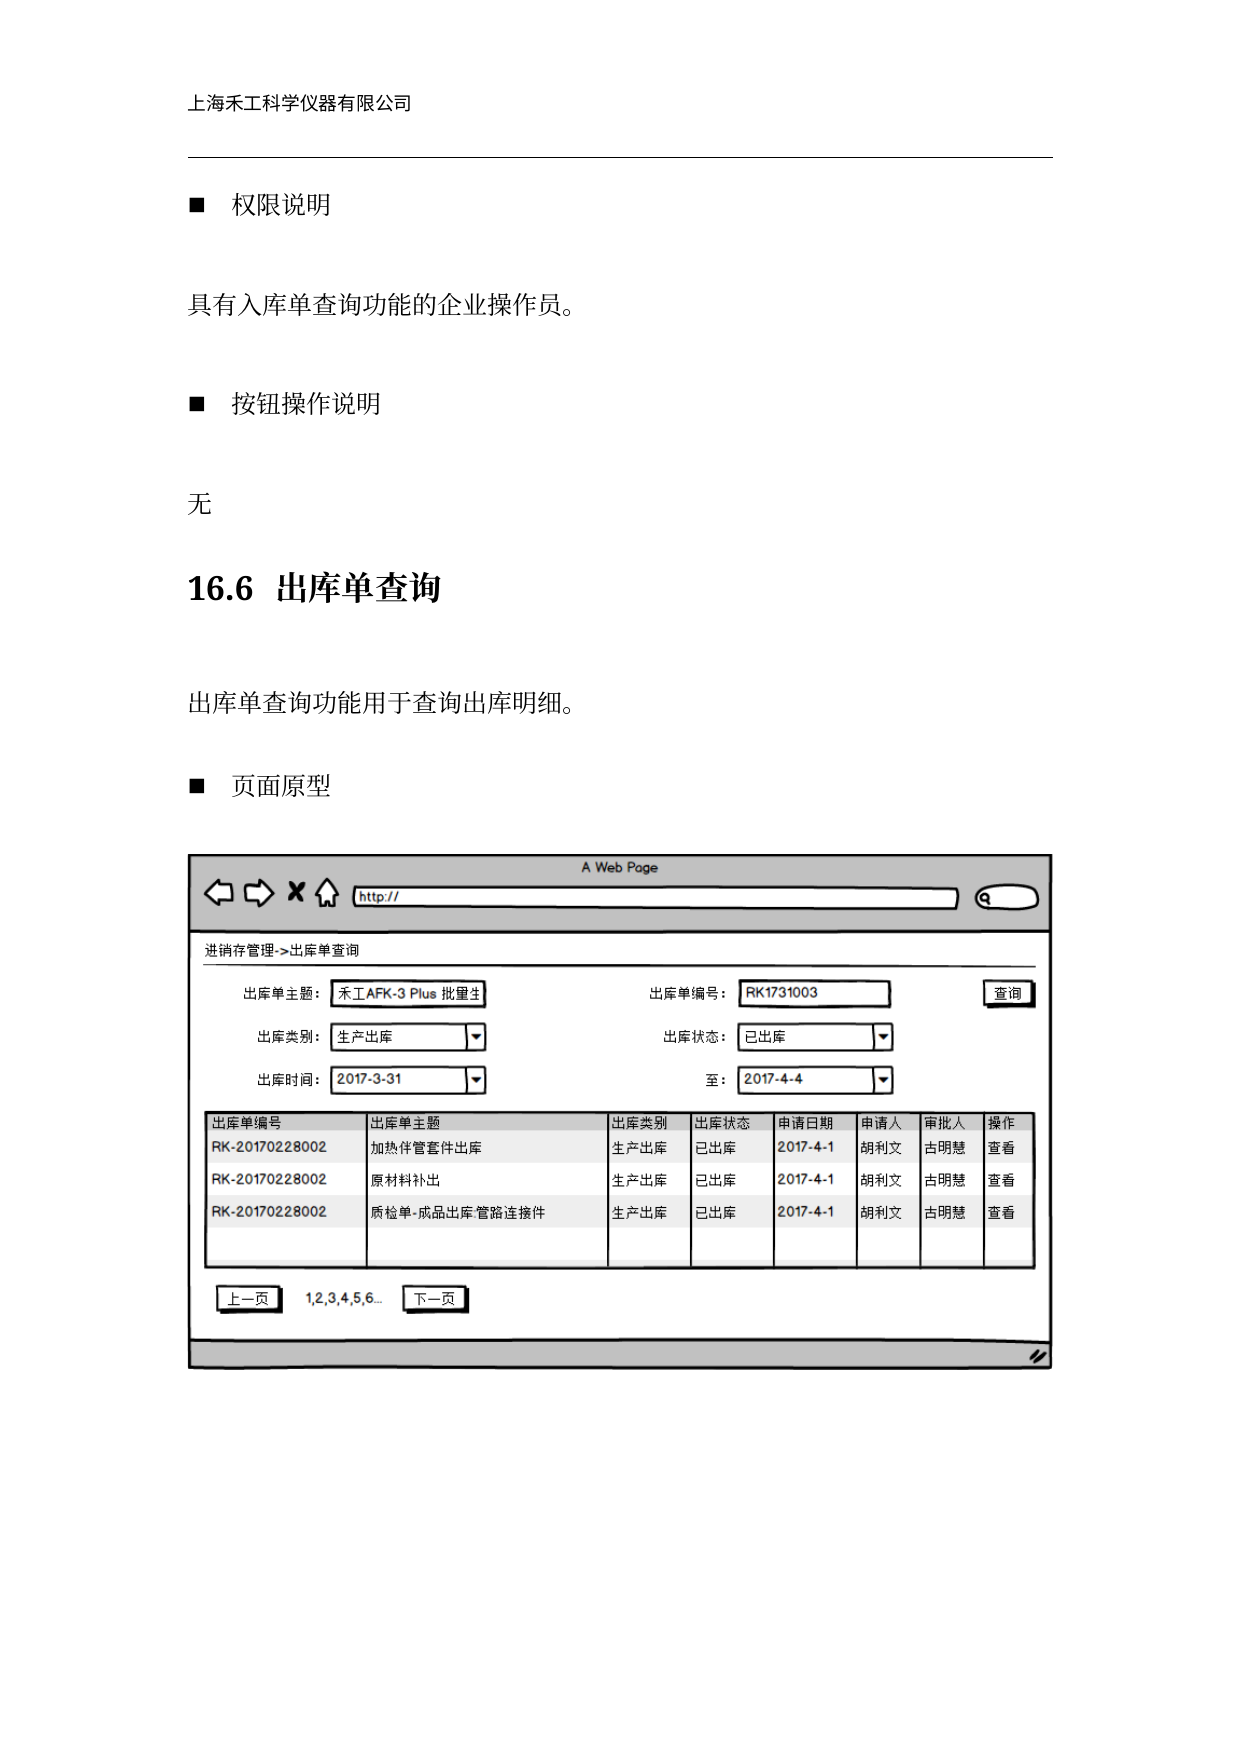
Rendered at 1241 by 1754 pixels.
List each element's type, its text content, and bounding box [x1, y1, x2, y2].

text 具有入库单查询功能的企业操作员。 [187, 271, 1053, 336]
list 权限说明 [187, 172, 1053, 237]
picture [187, 854, 1053, 1370]
text 无 [187, 470, 1053, 535]
list 按钮操作说明 [187, 371, 1053, 436]
text 出库单查询功能用于查询出库明细。 [187, 669, 1053, 734]
subtitle 出库单查询 [187, 553, 1053, 618]
list 页面原型 [187, 752, 1053, 817]
